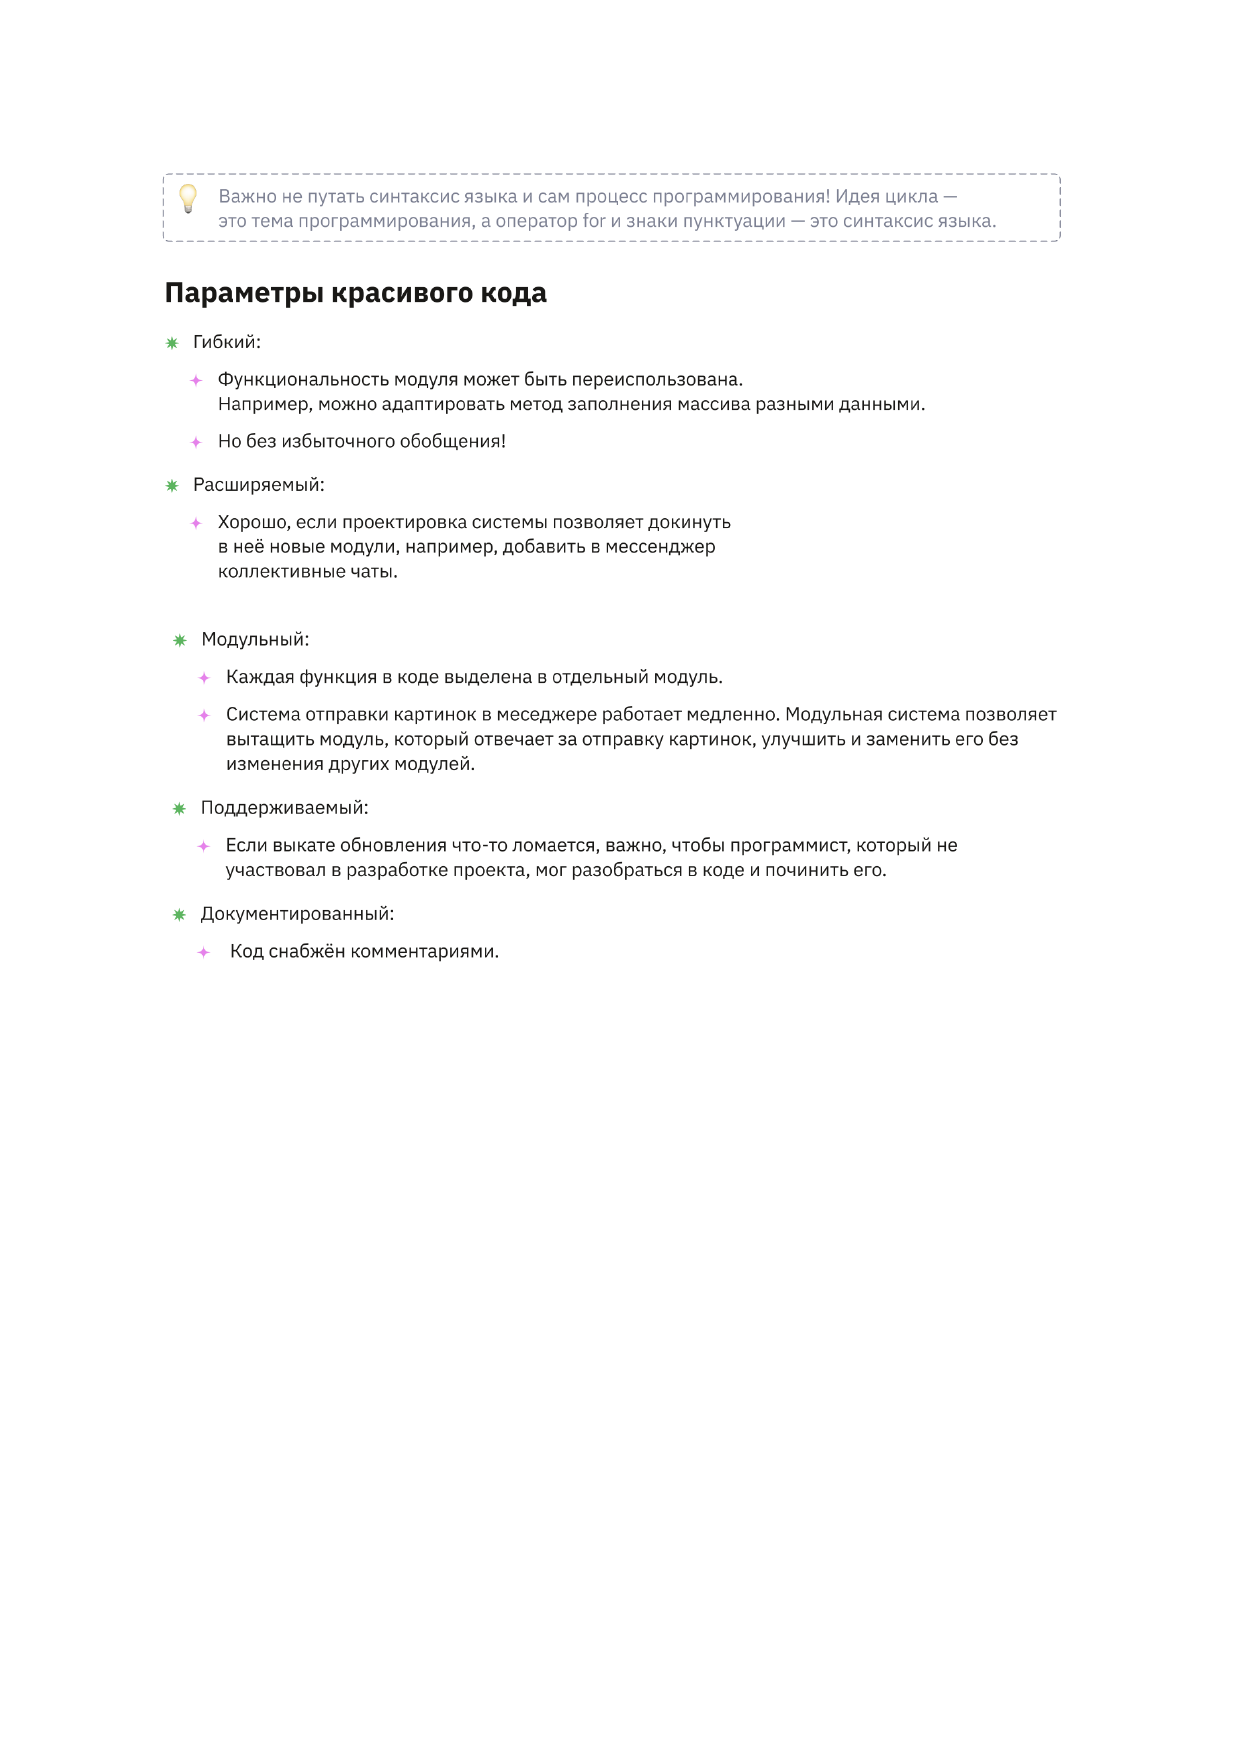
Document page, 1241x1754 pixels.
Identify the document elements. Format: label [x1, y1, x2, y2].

picture [150, 150, 1091, 602]
picture [150, 606, 1091, 1042]
